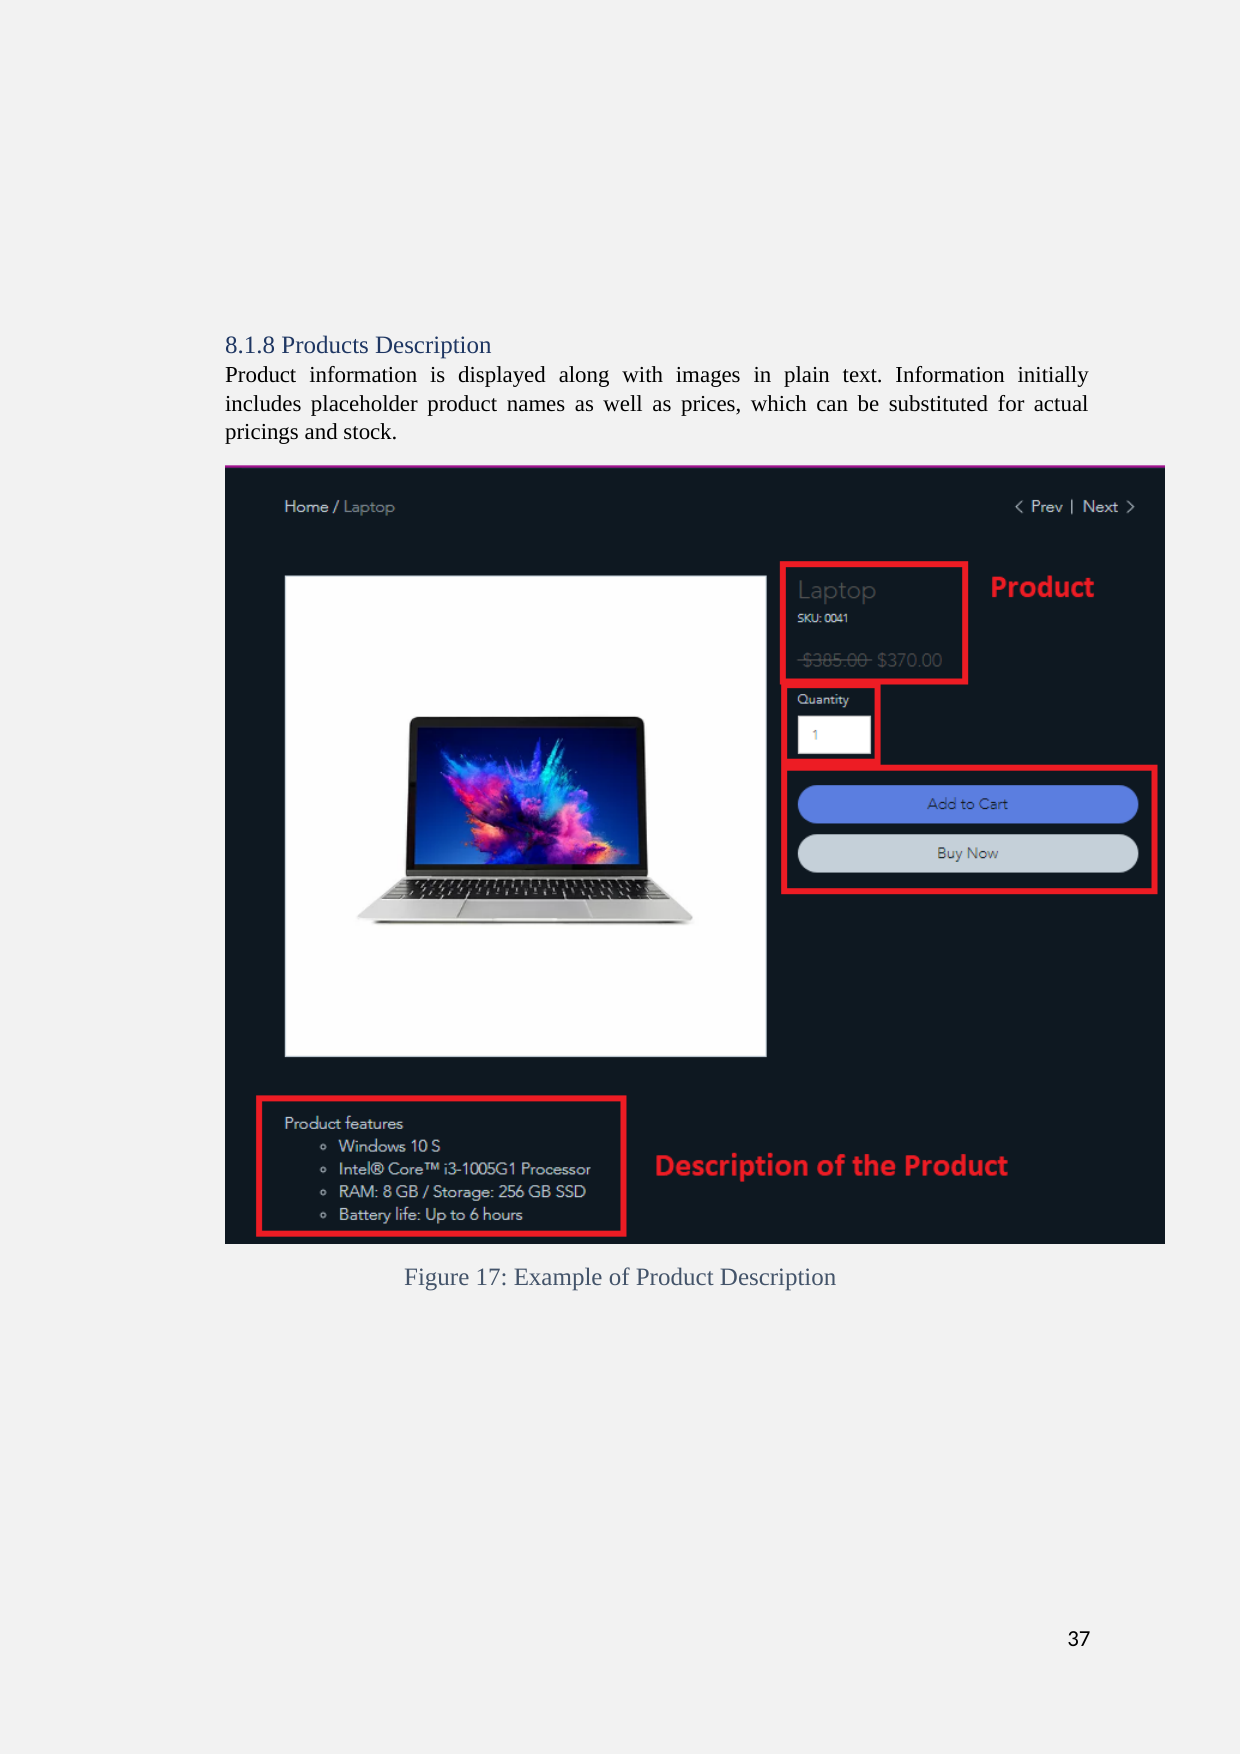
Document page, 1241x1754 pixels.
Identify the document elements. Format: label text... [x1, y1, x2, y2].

picture [225, 463, 1165, 1244]
text Product information is displayed along with images in plain text. Information initially includes placeholder product names as well as prices, which can be substituted for actual pricings and stock. [225, 361, 1090, 445]
text Figure 17: Example of Product Description [150, 1262, 1090, 1291]
subtitle 8.1.8 Products Description [150, 330, 1090, 359]
